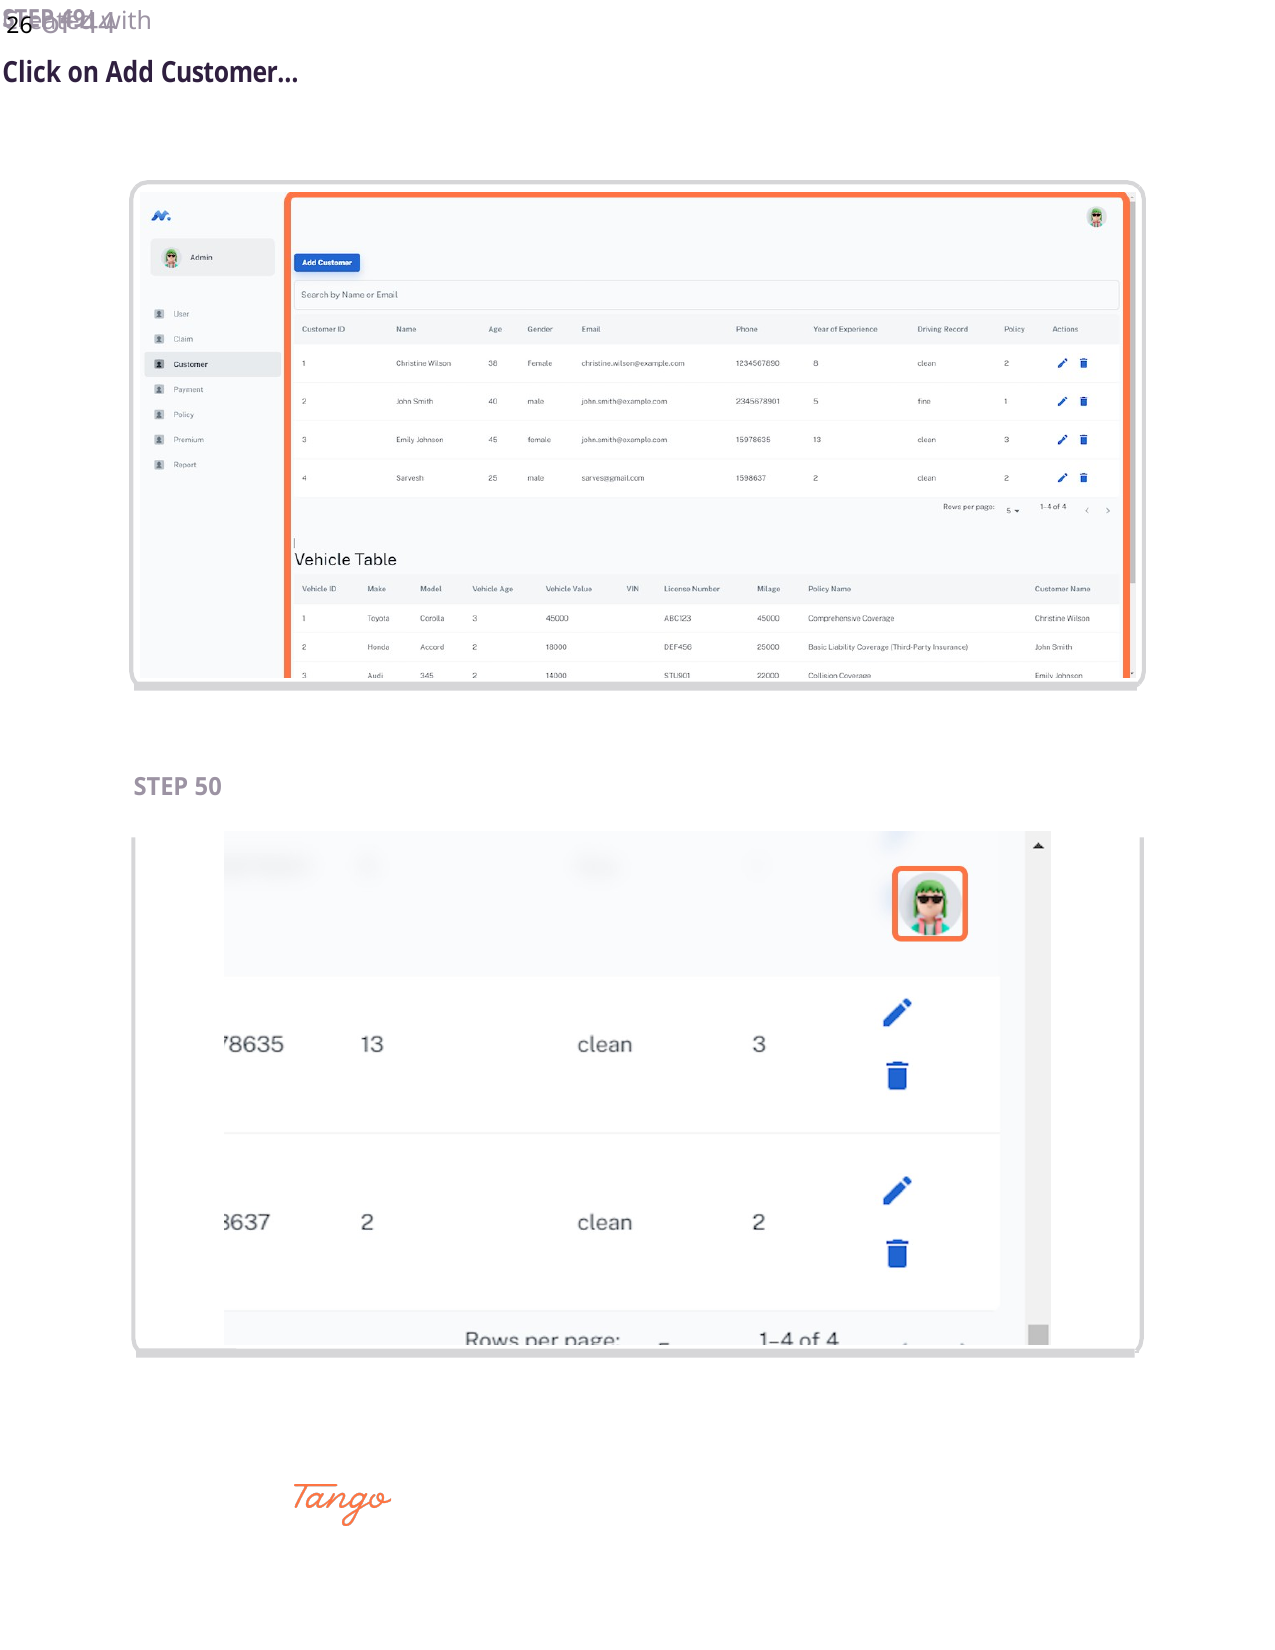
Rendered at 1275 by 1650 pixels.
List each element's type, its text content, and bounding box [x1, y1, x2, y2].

picture [294, 1484, 392, 1526]
picture [140, 192, 1136, 678]
text STEP 50 [133, 768, 1156, 802]
picture [224, 831, 1051, 1345]
